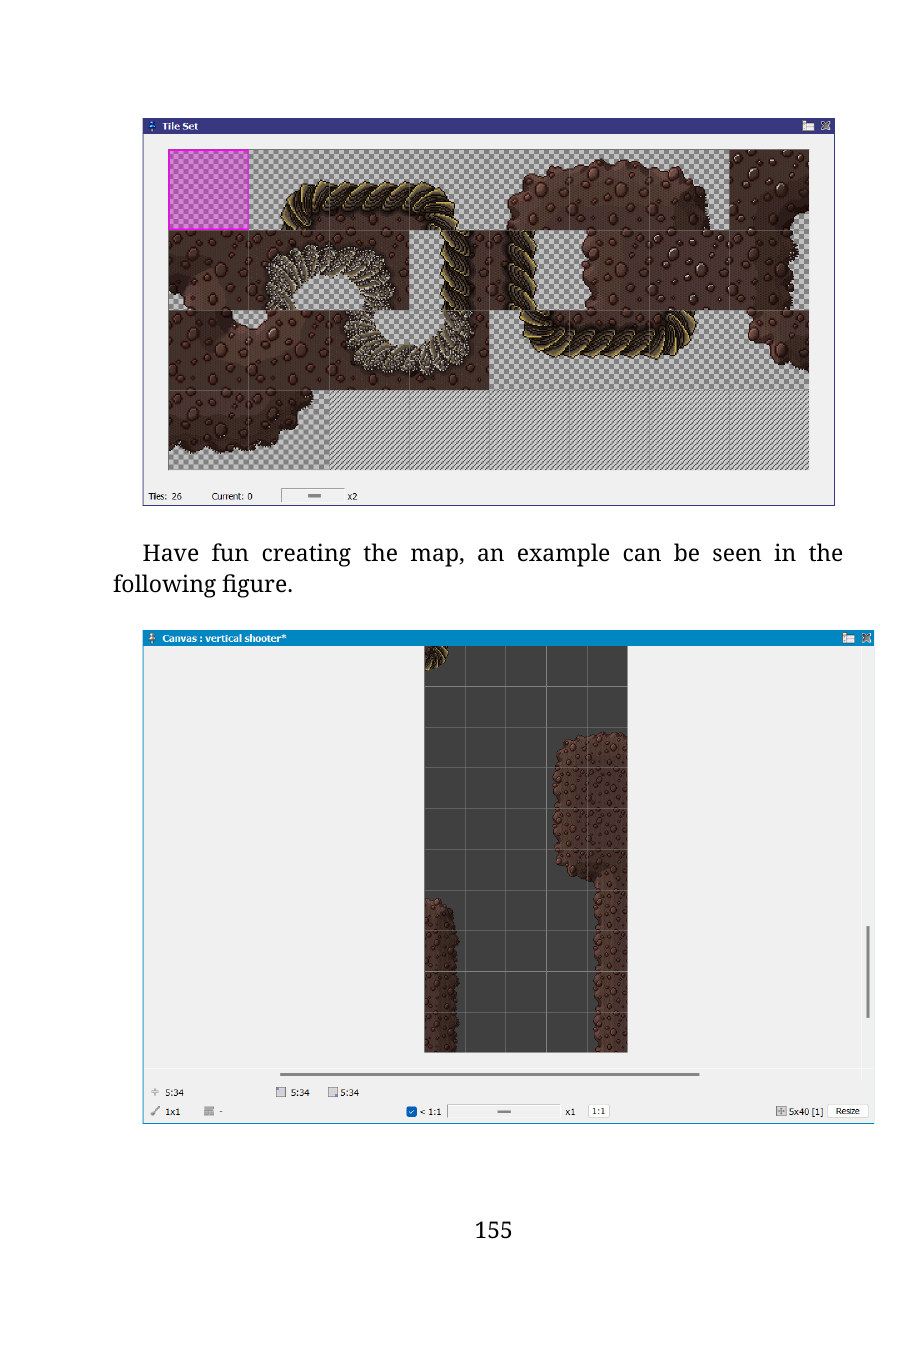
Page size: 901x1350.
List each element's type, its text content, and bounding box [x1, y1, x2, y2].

picture [843, 633, 854, 642]
text Have fun creating the map, an example can be seen in the following figure. [113, 537, 844, 599]
picture [142, 118, 835, 506]
picture [142, 647, 875, 1122]
picture [862, 634, 871, 642]
